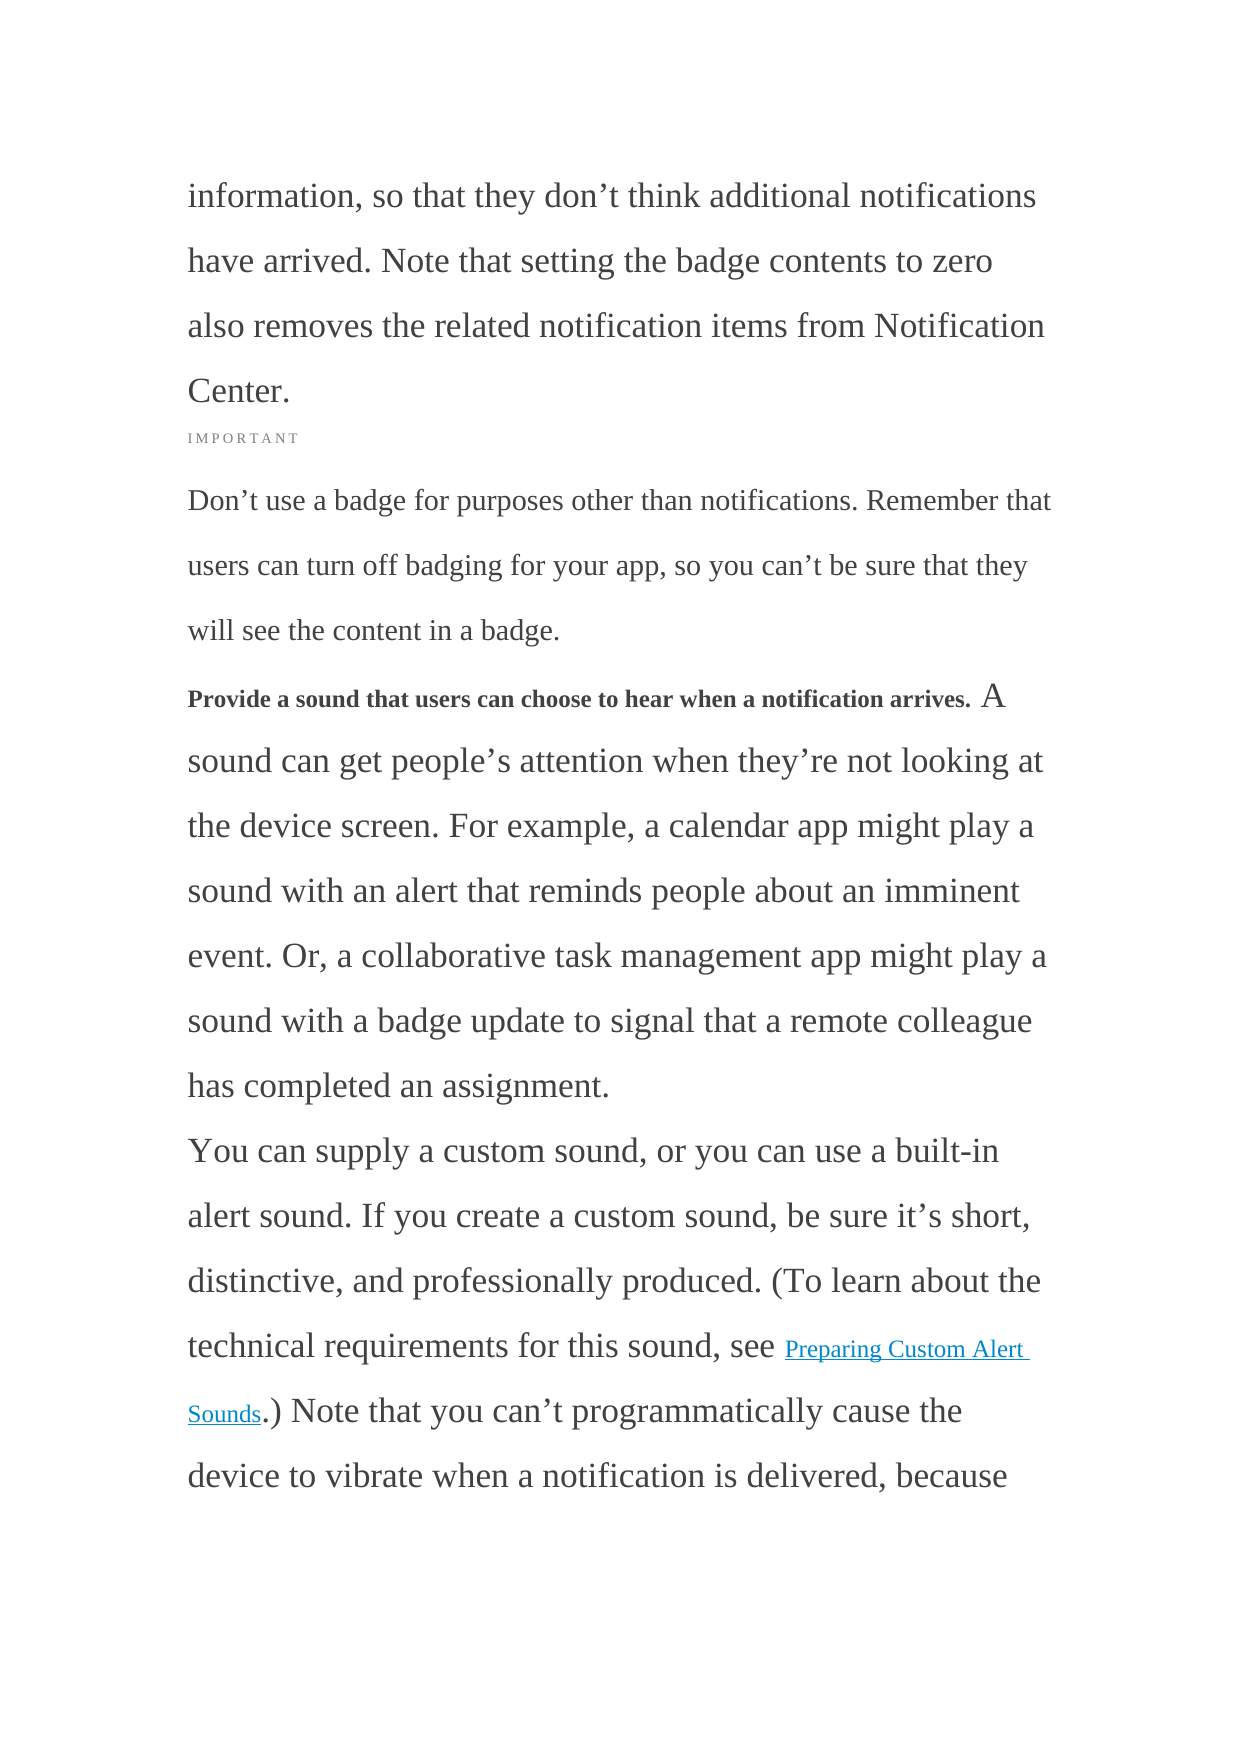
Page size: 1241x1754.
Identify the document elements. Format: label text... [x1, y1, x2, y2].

text IMPORTANT [187, 422, 1053, 454]
text Don’t use a badge for purposes other than notifications. Remember that users can turn off badging for your app, so you can’t be sure that they will see the content in a badge. [187, 467, 1053, 662]
text Provide a sound that users can choose to hear when a notification arrives. A sound can get people’s attention when they’re not looking at the device screen. For example, a calendar app might play a sound with an alert that reminds people about an imminent event. Or, a collaborative task management app might play a sound with a badge update to signal that a remote colleague has completed an assignment. [187, 662, 1053, 1117]
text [187, 162, 1053, 422]
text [187, 1117, 1053, 1507]
